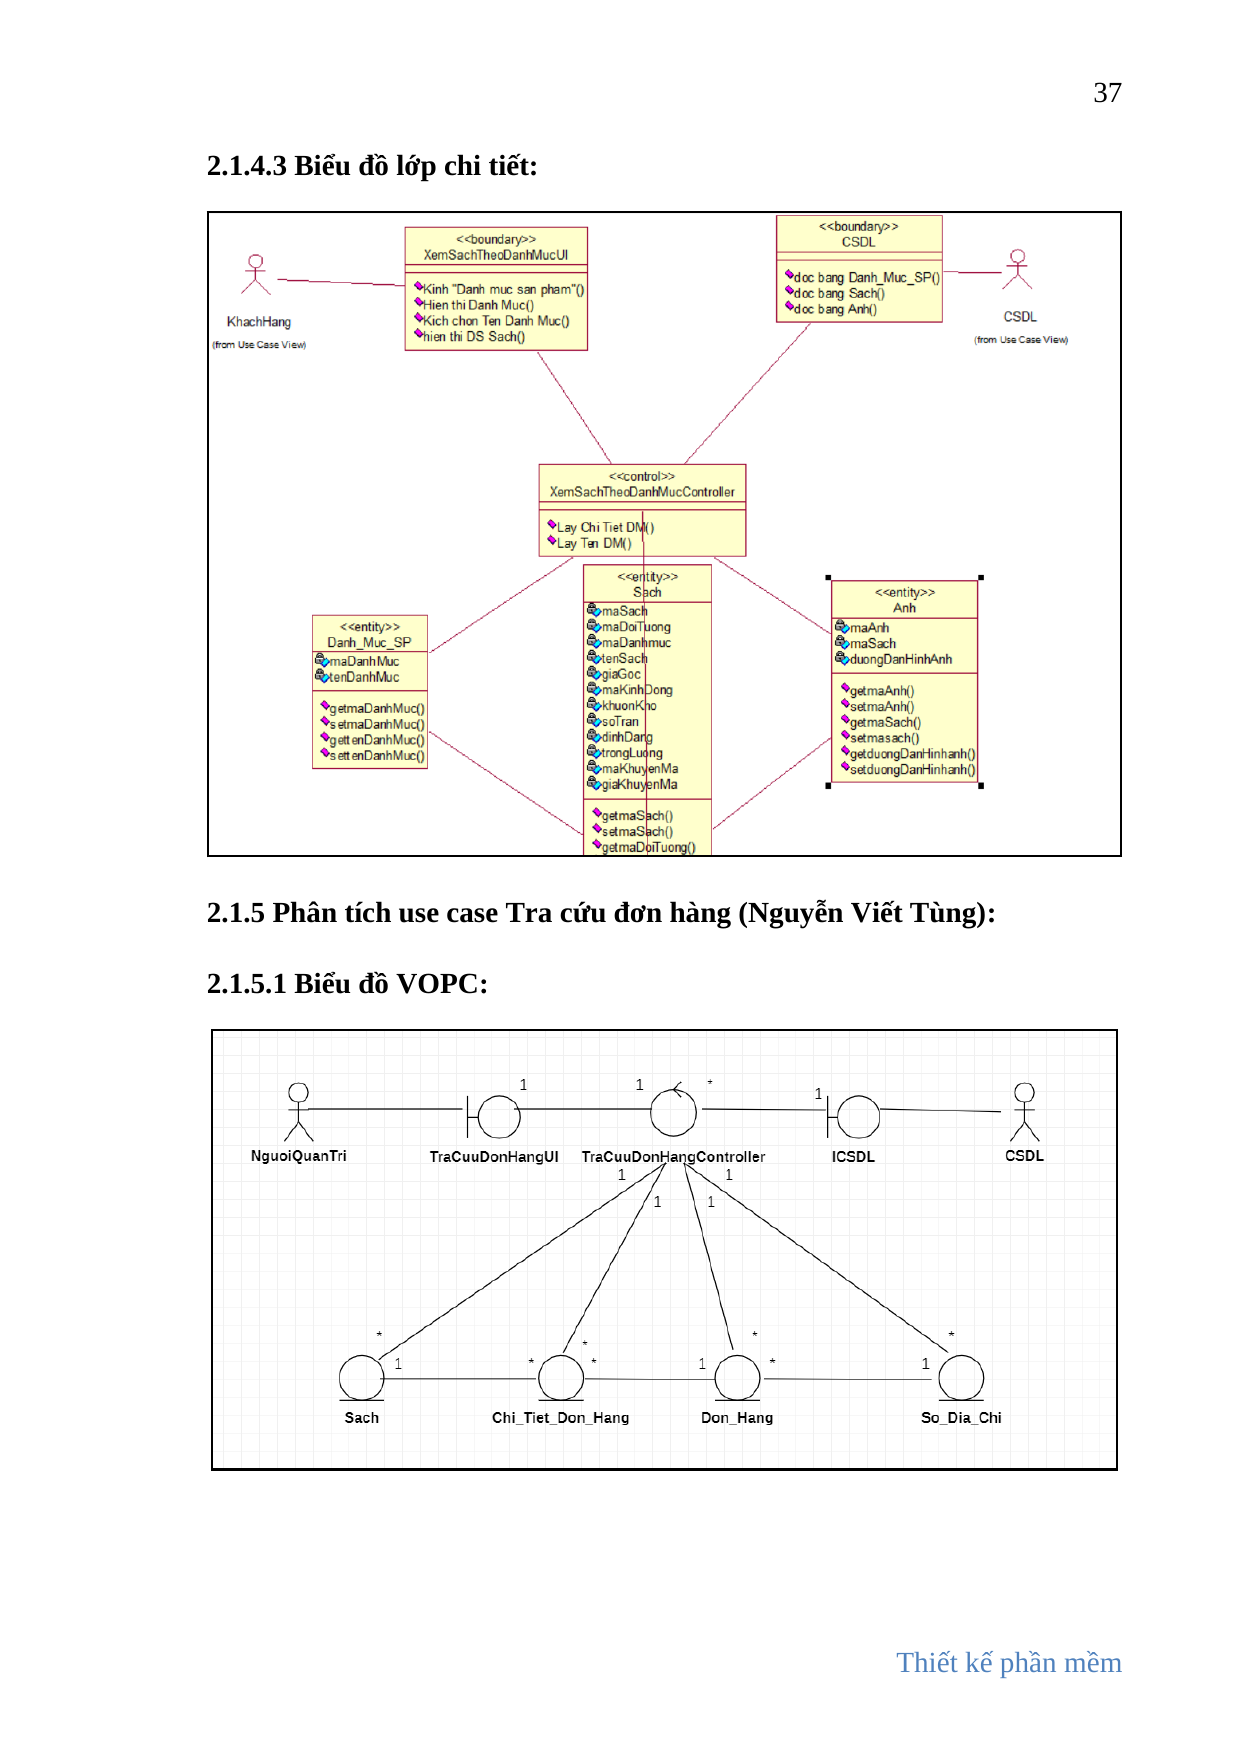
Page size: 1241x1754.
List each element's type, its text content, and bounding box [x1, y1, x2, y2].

subtitle 2.1.5.1 Biểu đồ VOPC: [207, 966, 1122, 1000]
subtitle 2.1.4.3 Biểu đồ lớp chi tiết: [207, 148, 1122, 181]
subtitle 2.1.5 Phân tích use case Tra cứu đơn hàng (Nguyễn Viết Tùng): [207, 895, 1122, 928]
picture [209, 213, 1120, 855]
picture [213, 1031, 1116, 1468]
